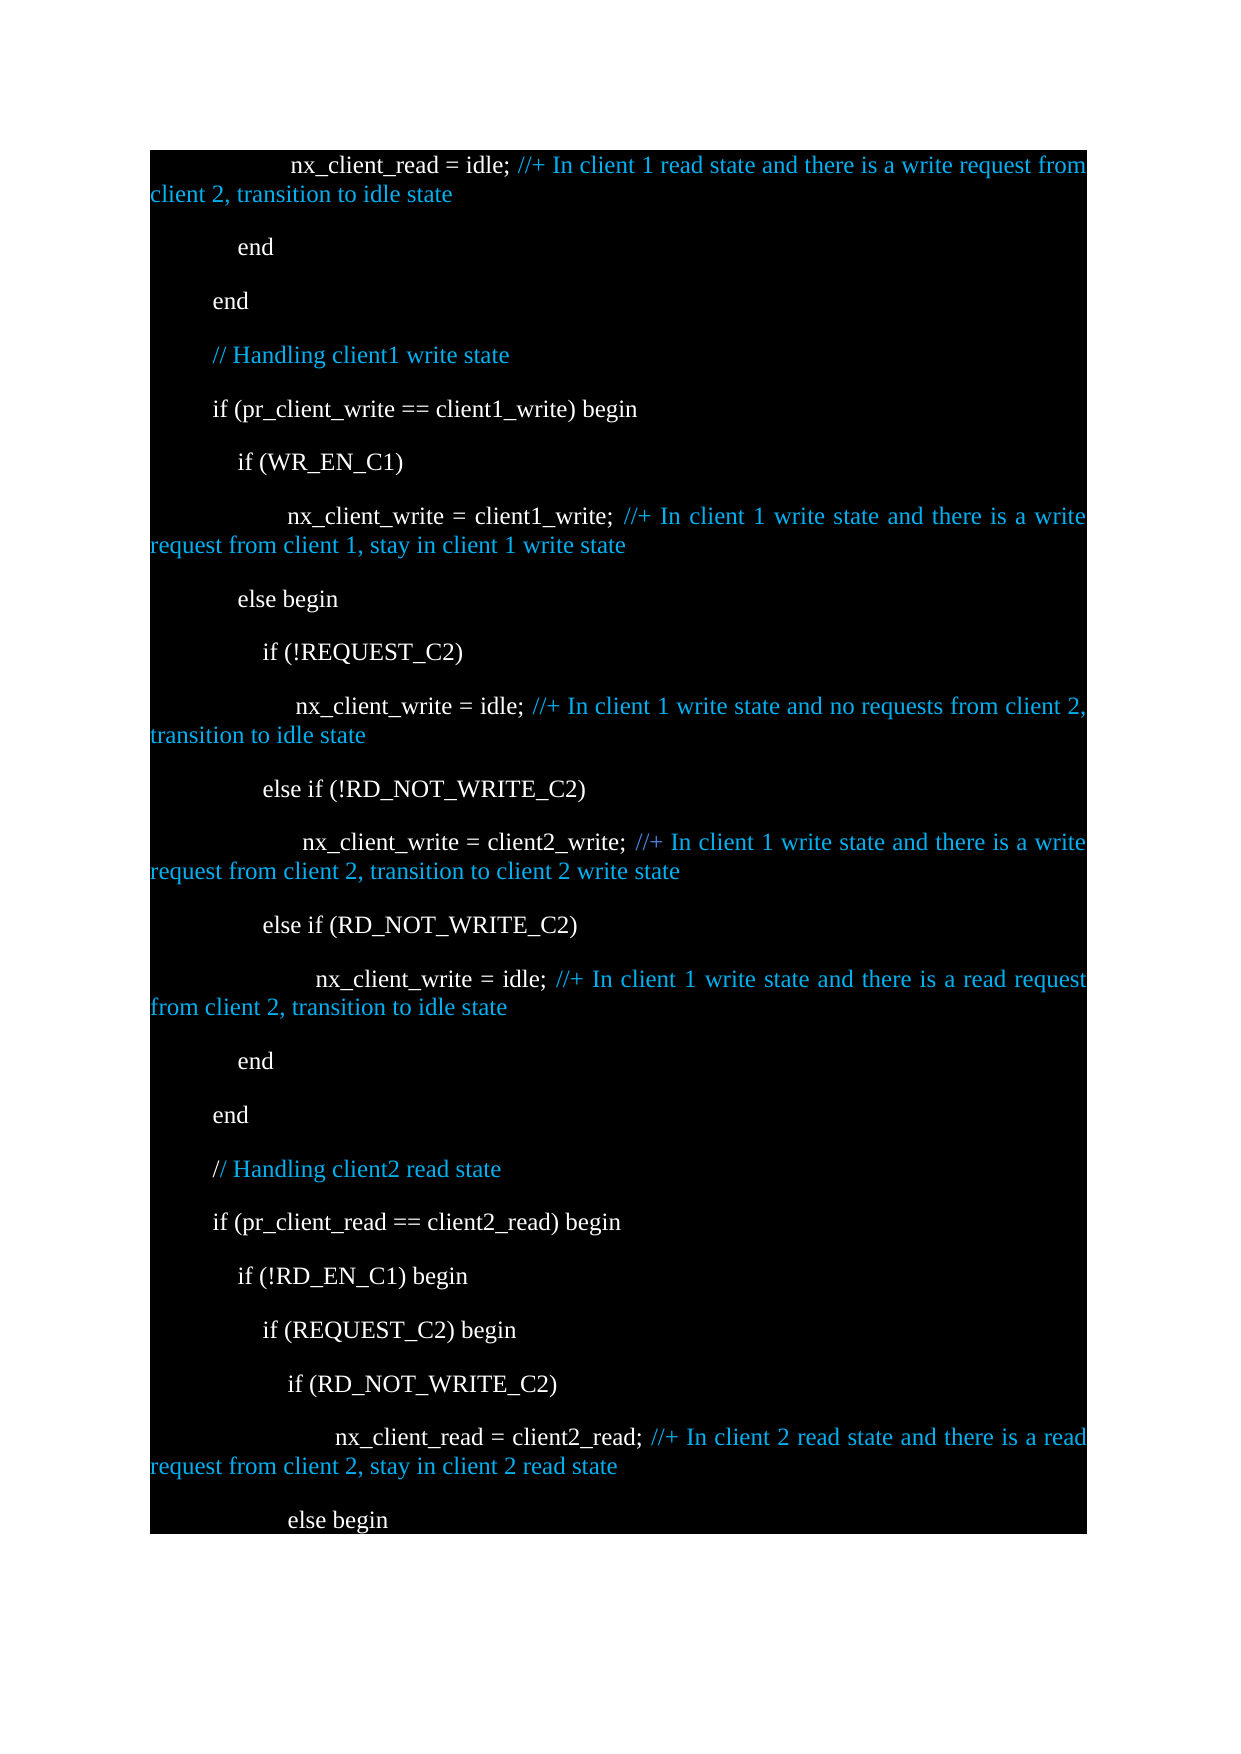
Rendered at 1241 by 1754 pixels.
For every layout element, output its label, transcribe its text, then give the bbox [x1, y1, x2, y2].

text end [150, 286, 1087, 315]
text if (pr_client_write == client1_write) begin [150, 394, 1087, 422]
text else if (!RD_NOT_WRITE_C2) [150, 774, 1087, 802]
text nx_client_write = idle; //+ In client 1 write state and no requests from client 2, transition to idle state [150, 691, 1087, 749]
text if (!REQUEST_C2) [150, 637, 1087, 666]
text if (WR_EN_C1) [150, 447, 1087, 476]
text else if (RD_NOT_WRITE_C2) [150, 910, 1087, 939]
text nx_client_write = client2_write; //+ In client 1 write state and there is a write request from client 2, transition to client 2 write state [150, 827, 1087, 885]
text else begin [150, 584, 1087, 612]
text if (pr_client_read == client2_read) begin [150, 1207, 1087, 1236]
text nx_client_read = idle; //+ In client 1 read state and there is a write request from client 2, transition to idle state [150, 150, 1087, 207]
text // Handling client2 read state [150, 1154, 1087, 1182]
text end [150, 1100, 1087, 1129]
text nx_client_read = client2_read; //+ In client 2 read state and there is a read request from client 2, stay in client 2 read state [150, 1422, 1087, 1480]
text nx_client_write = idle; //+ In client 1 write state and there is a read request from client 2, transition to idle state [150, 964, 1087, 1021]
text // Handling client1 write state [150, 340, 1087, 369]
text if (RD_NOT_WRITE_C2) [150, 1369, 1087, 1397]
text nx_client_write = client1_write; //+ In client 1 write state and there is a write request from client 1, stay in client 1 write state [150, 501, 1087, 559]
text else begin [150, 1505, 1087, 1534]
text end [150, 232, 1087, 261]
text end [150, 1046, 1087, 1075]
text if (!RD_EN_C1) begin [150, 1261, 1087, 1290]
text if (REQUEST_C2) begin [150, 1315, 1087, 1344]
